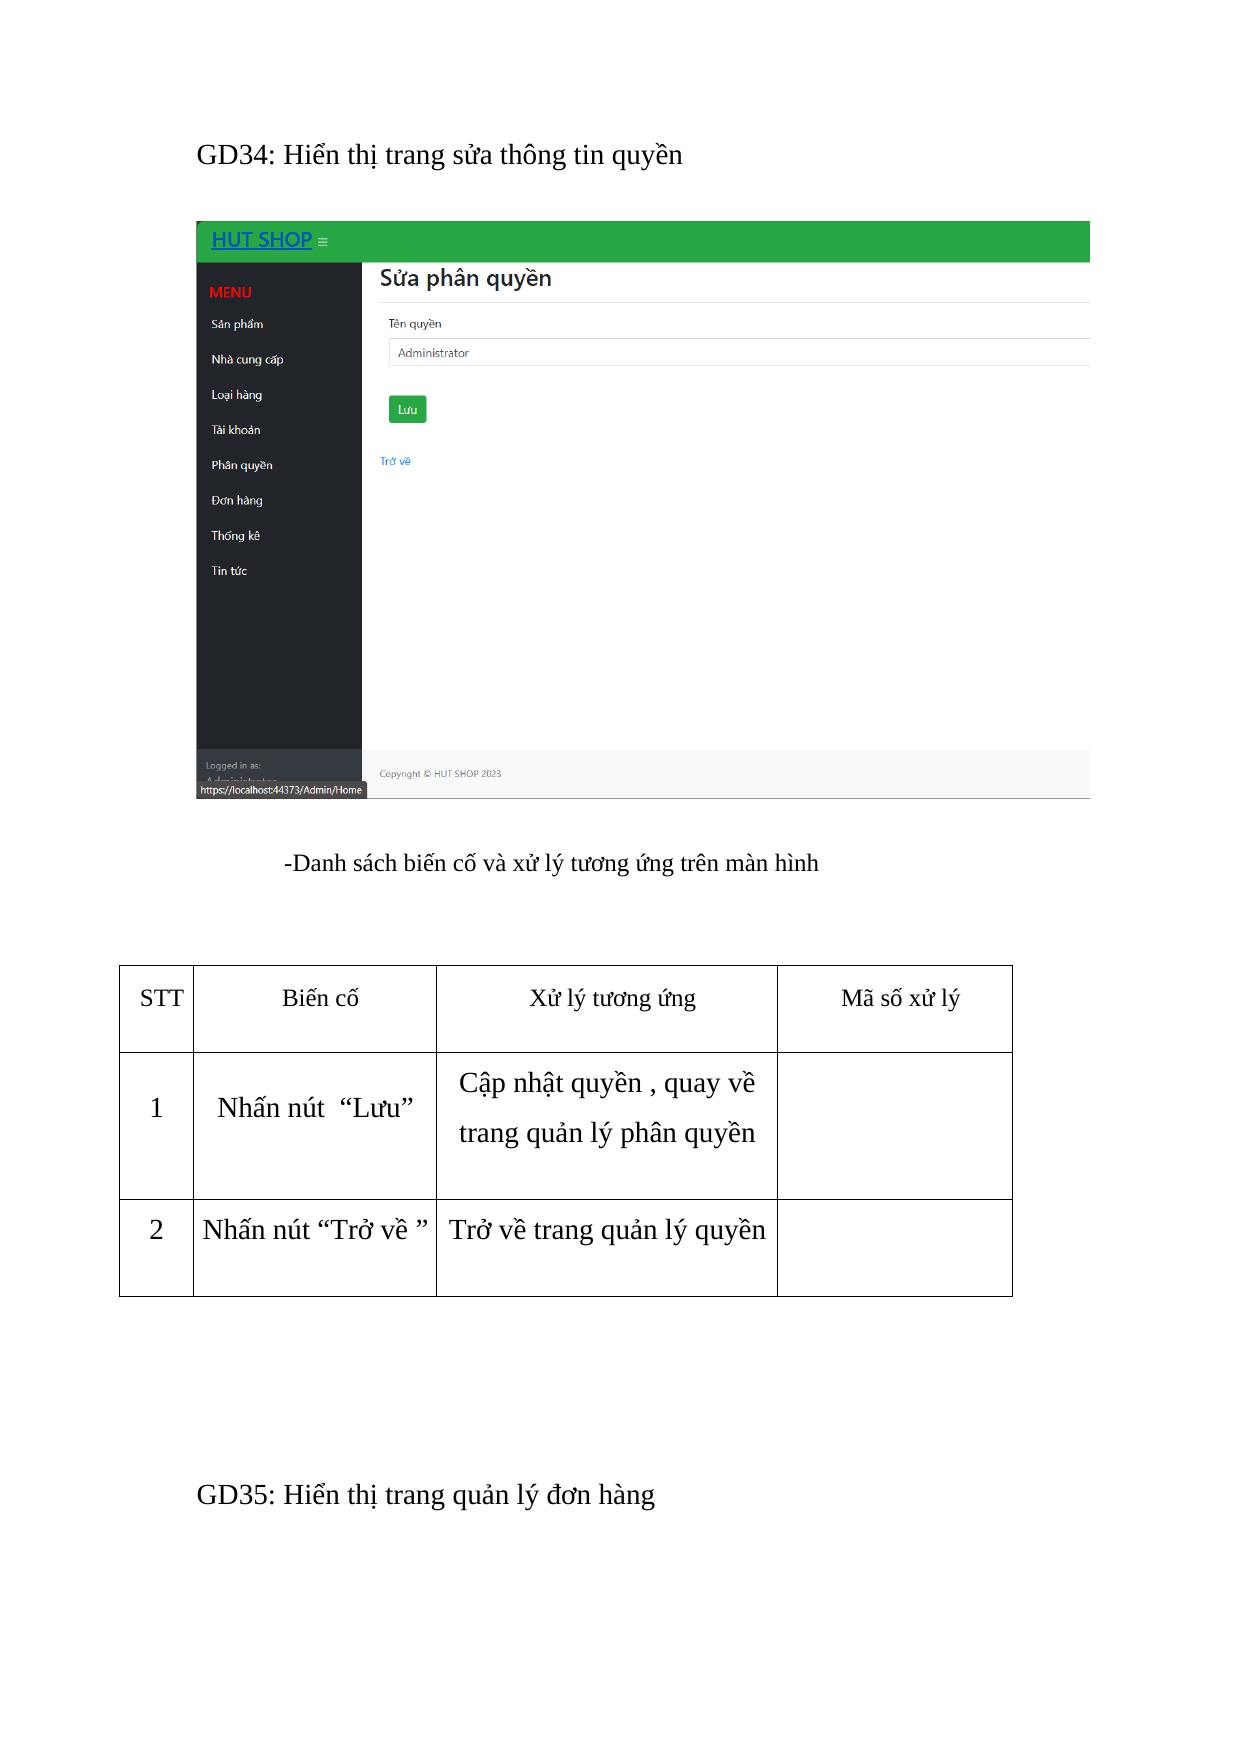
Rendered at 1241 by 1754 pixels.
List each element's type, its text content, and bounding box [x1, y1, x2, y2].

table_cell 2 [120, 1200, 193, 1296]
table_cell Nhấn nút “Trở về ” [194, 1200, 436, 1296]
text GD34: Hiển thị trang sửa thông tin quyền [196, 137, 1090, 171]
table_header STT [120, 966, 193, 1052]
list Danh sách biến cố và xử lý tương ứng trên màn hình [284, 848, 1090, 877]
text GD35: Hiển thị trang quản lý đơn hàng [196, 1477, 1090, 1510]
table_cell Nhấn nút “Lưu” [194, 1053, 436, 1199]
table_header Xử lý tương ứng [437, 966, 777, 1052]
table_cell Cập nhật quyền , quay về trang quản lý phân quyền [437, 1053, 777, 1199]
table_header Mã số xử lý [778, 966, 1012, 1052]
table_cell [778, 1200, 1012, 1296]
table_header Biến cố [194, 966, 436, 1052]
table_cell 1 [120, 1053, 193, 1199]
picture [196, 221, 1090, 799]
table_cell [778, 1053, 1012, 1199]
table_cell Trở về trang quản lý quyền [437, 1200, 777, 1296]
